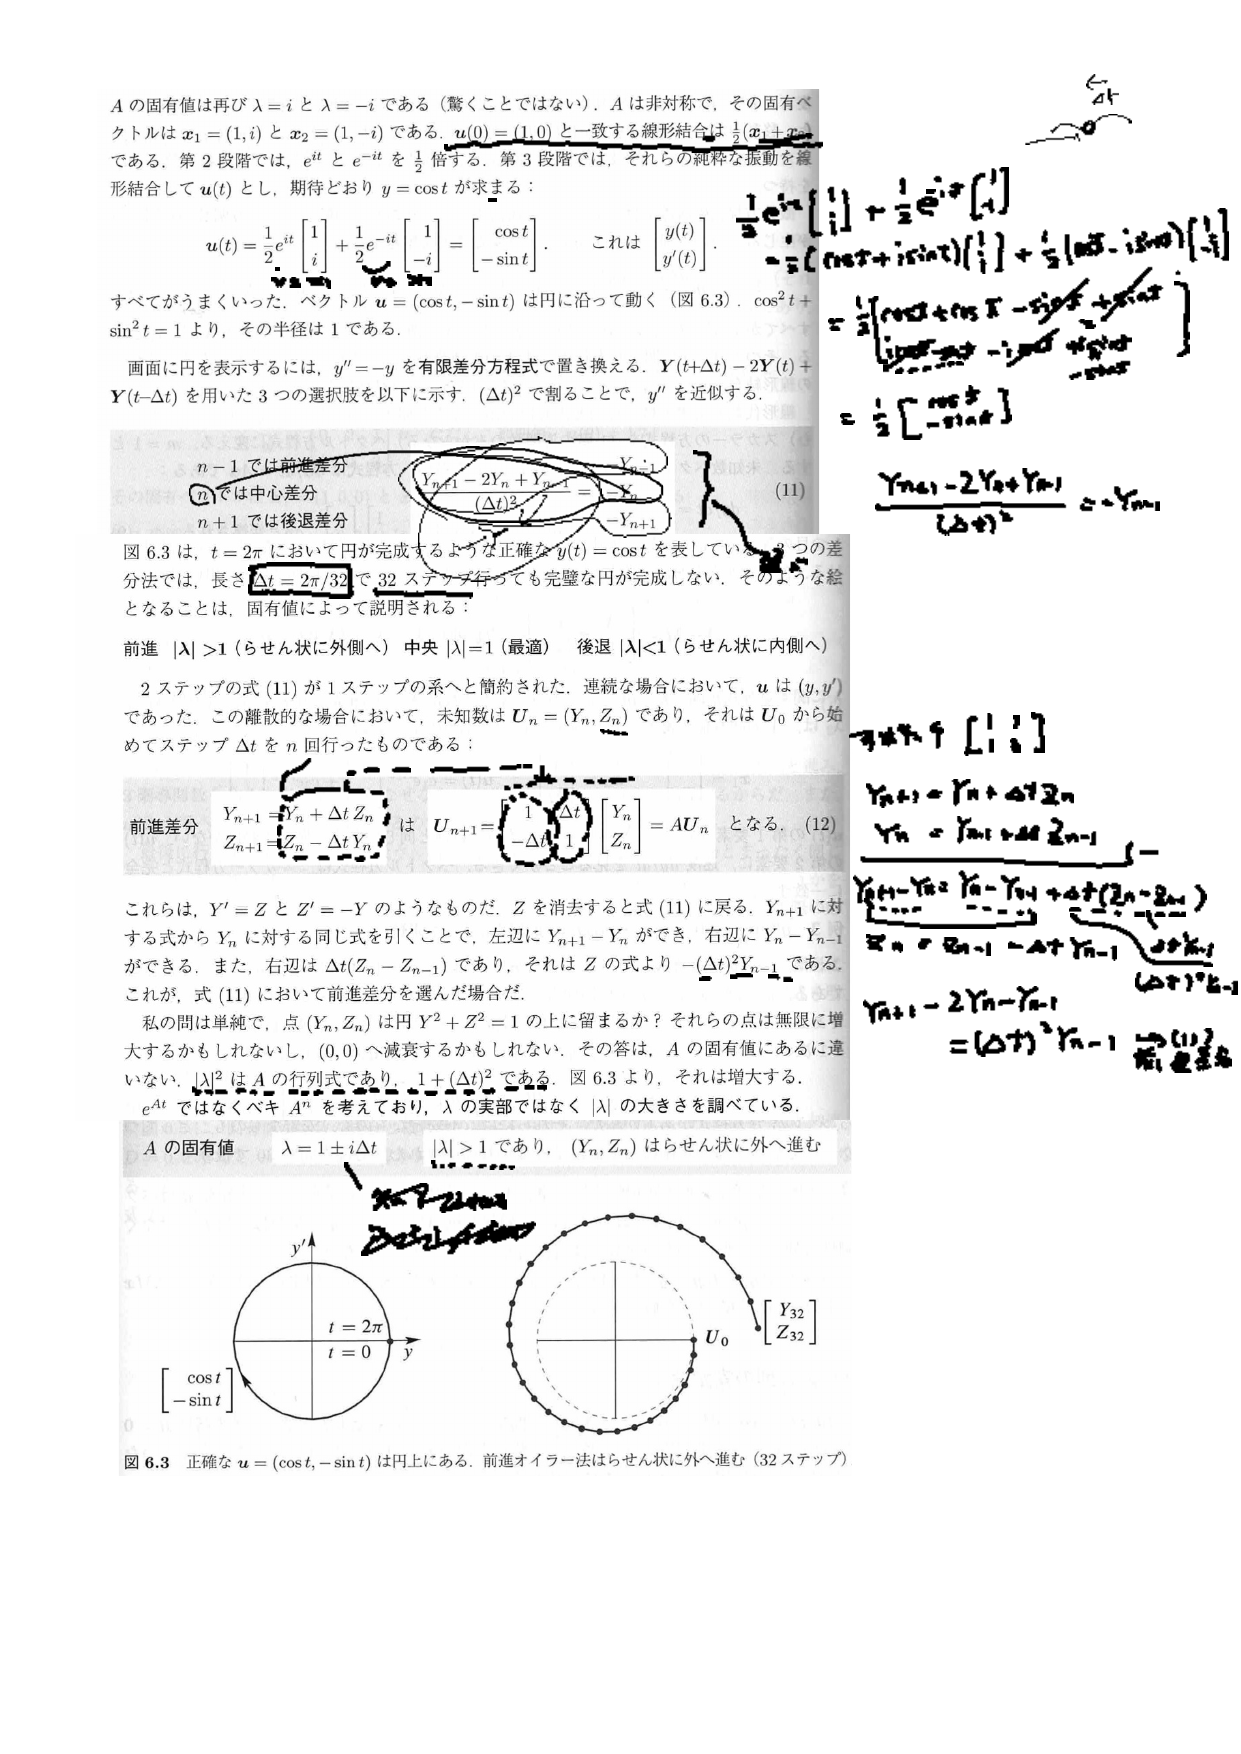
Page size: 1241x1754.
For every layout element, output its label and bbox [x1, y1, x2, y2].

picture [75, 89, 1229, 1476]
picture [863, 986, 1115, 1057]
picture [875, 468, 1160, 536]
picture [1024, 114, 1132, 145]
picture [866, 779, 1074, 808]
picture [866, 934, 903, 953]
picture [1135, 972, 1238, 995]
picture [873, 385, 1012, 440]
picture [828, 318, 845, 331]
picture [1010, 738, 1021, 753]
picture [1133, 1028, 1232, 1073]
picture [918, 937, 991, 956]
picture [1013, 715, 1020, 729]
picture [840, 413, 855, 425]
picture [964, 713, 994, 756]
picture [1031, 712, 1045, 753]
picture [1086, 74, 1119, 105]
